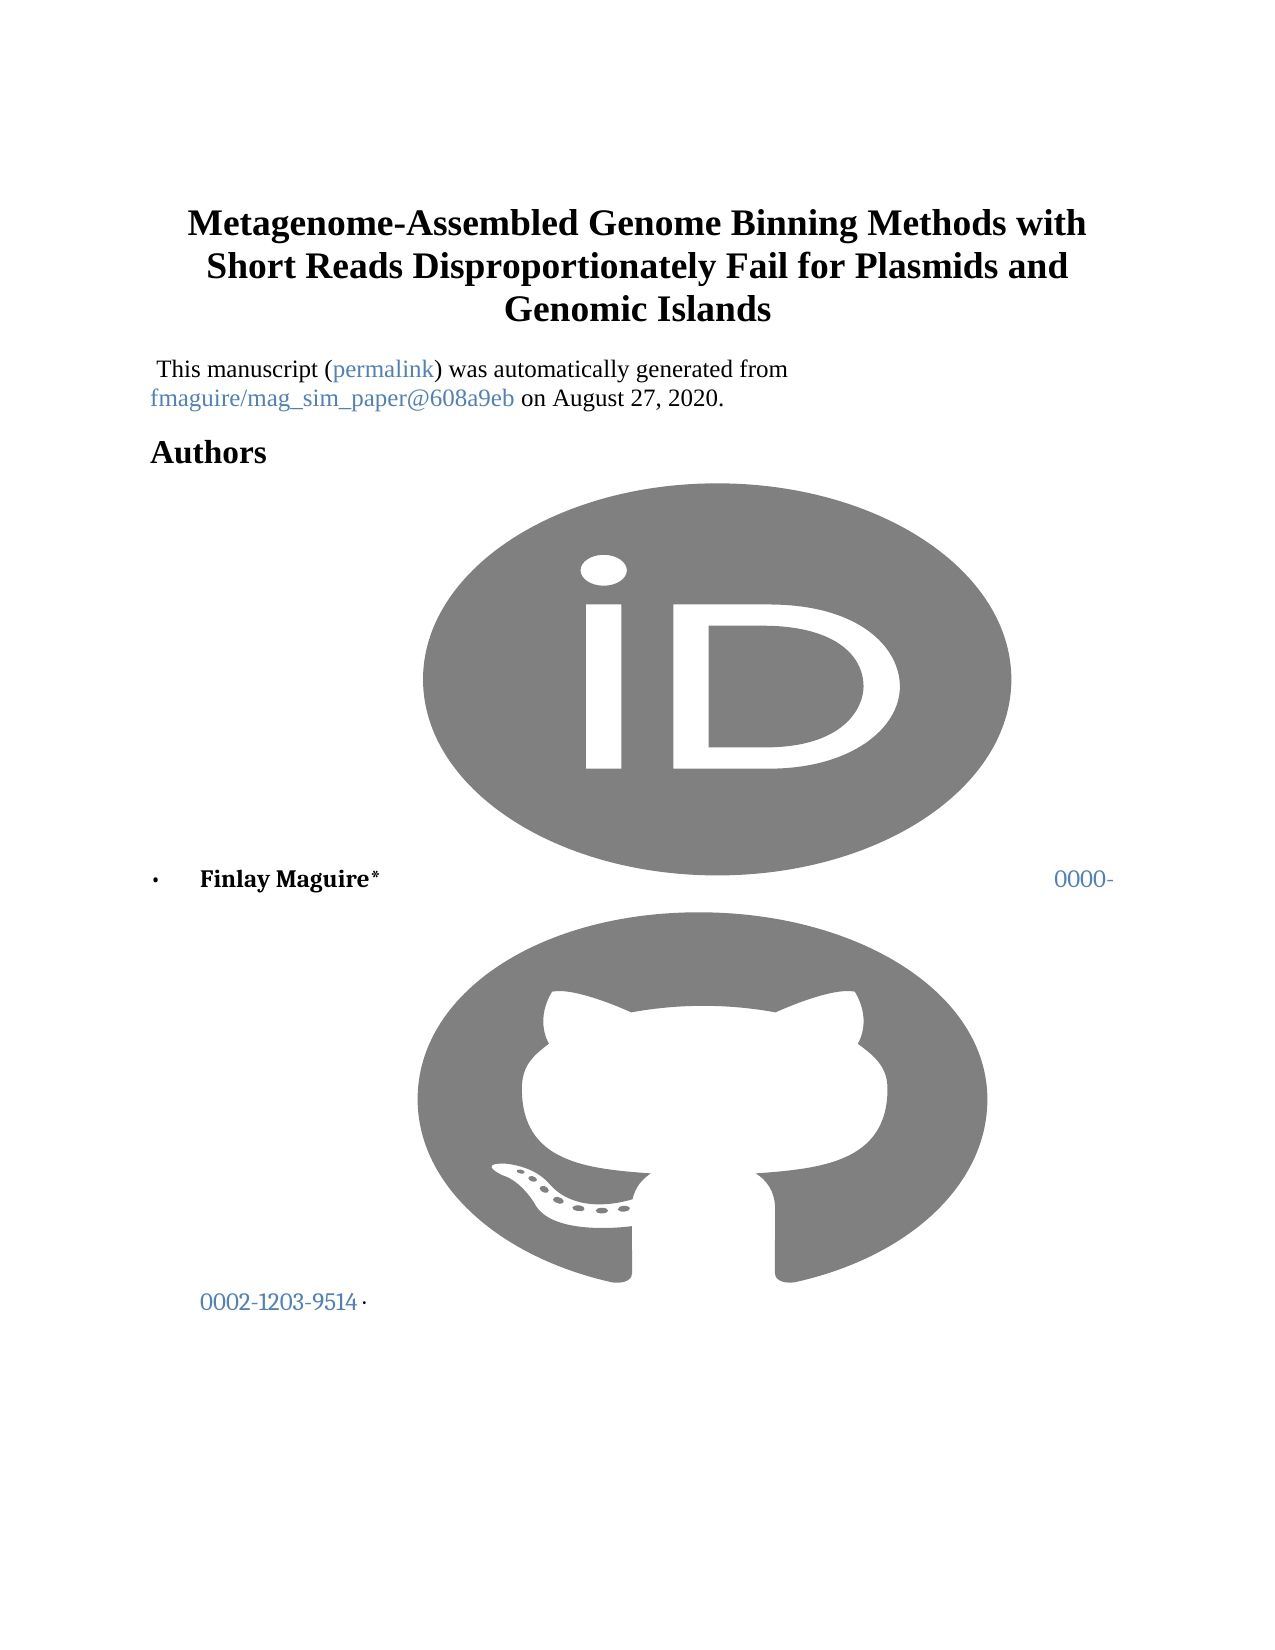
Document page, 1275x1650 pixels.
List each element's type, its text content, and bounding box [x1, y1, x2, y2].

text This manuscript (permalink) was automatically generated from fmaguire/mag_sim_paper@608a9eb on August 27, 2020. [150, 354, 1125, 412]
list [150, 471, 1125, 1317]
title Metagenome-Assembled Genome Binning Methods with Short Reads Disproportionately Fail for Plasmids and Genomic Islands [150, 200, 1125, 329]
subtitle Authors [150, 433, 1125, 471]
